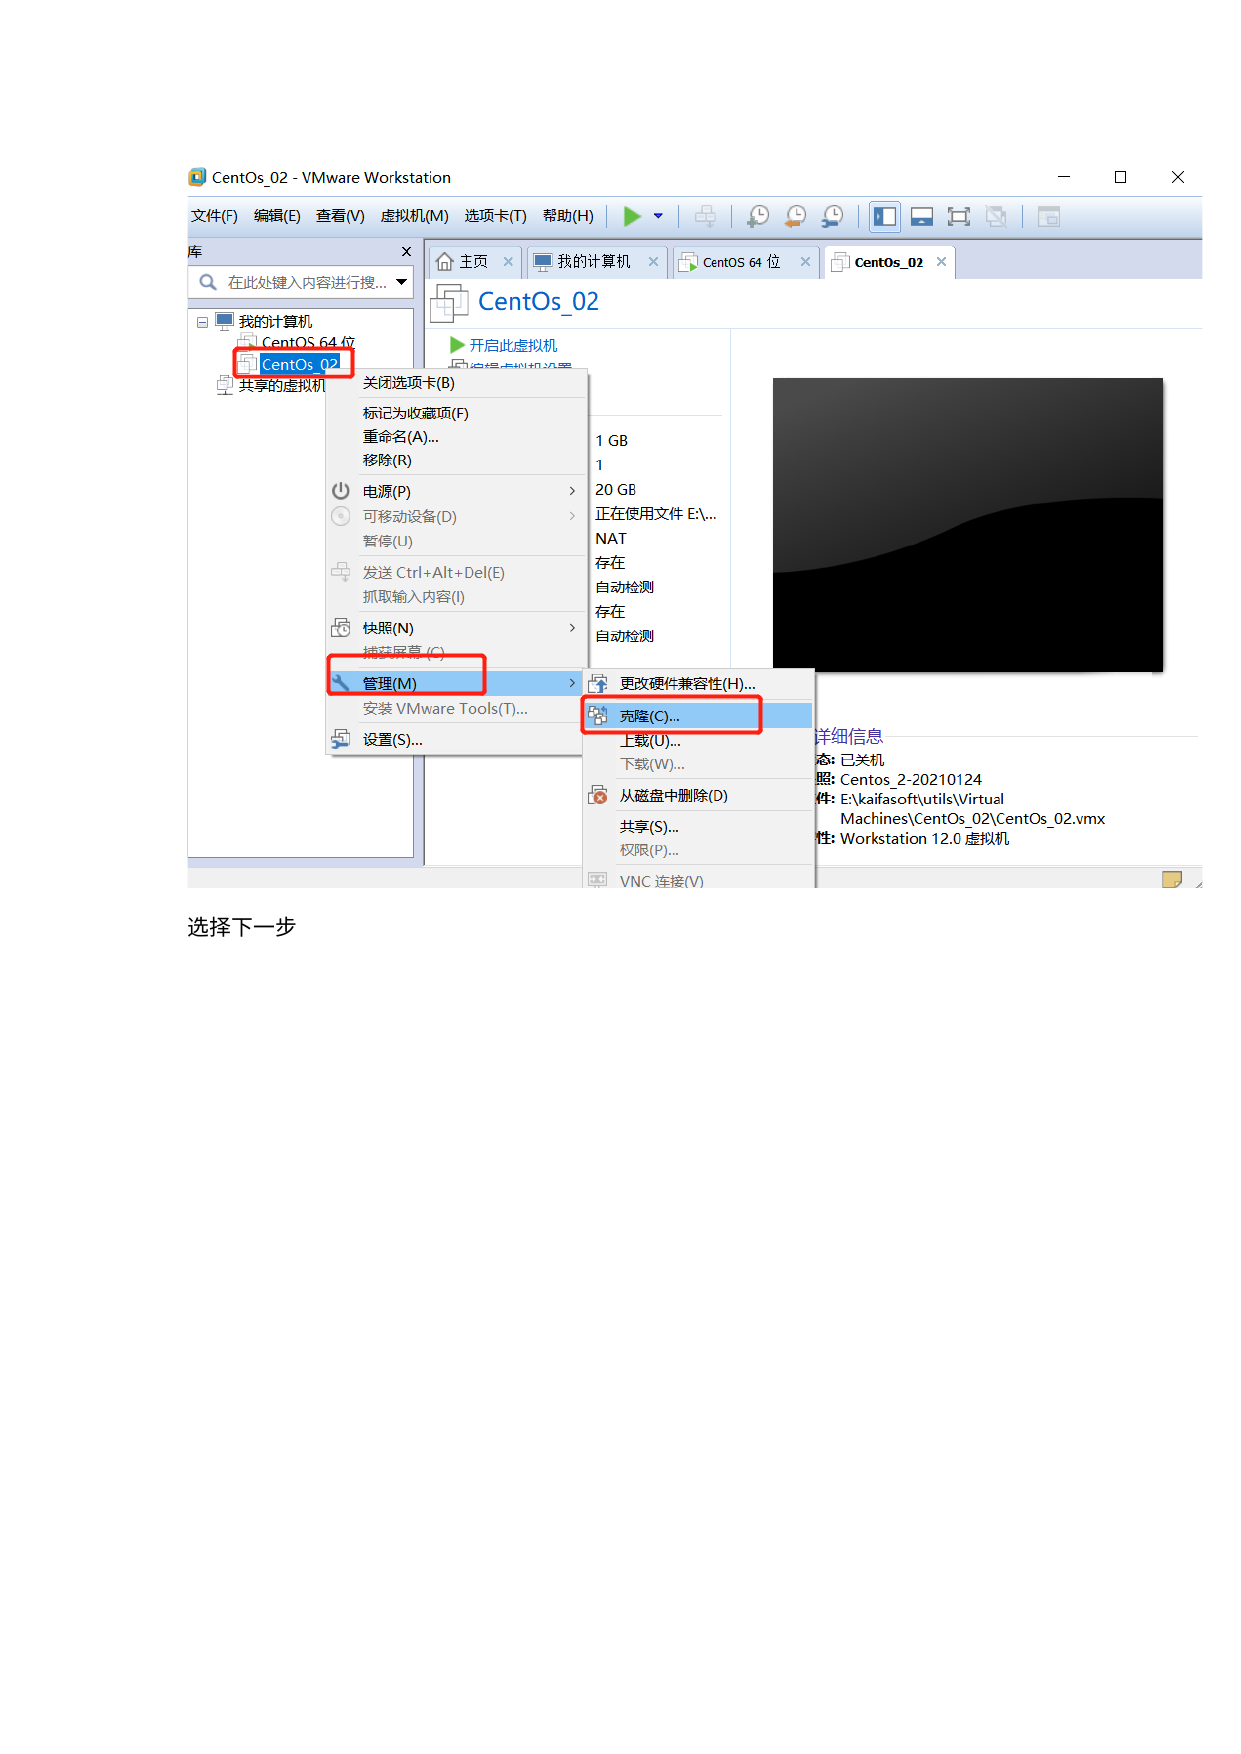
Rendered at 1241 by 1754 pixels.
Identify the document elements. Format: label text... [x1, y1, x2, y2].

picture [187, 162, 1203, 888]
list 选择下一步 [187, 909, 1053, 942]
